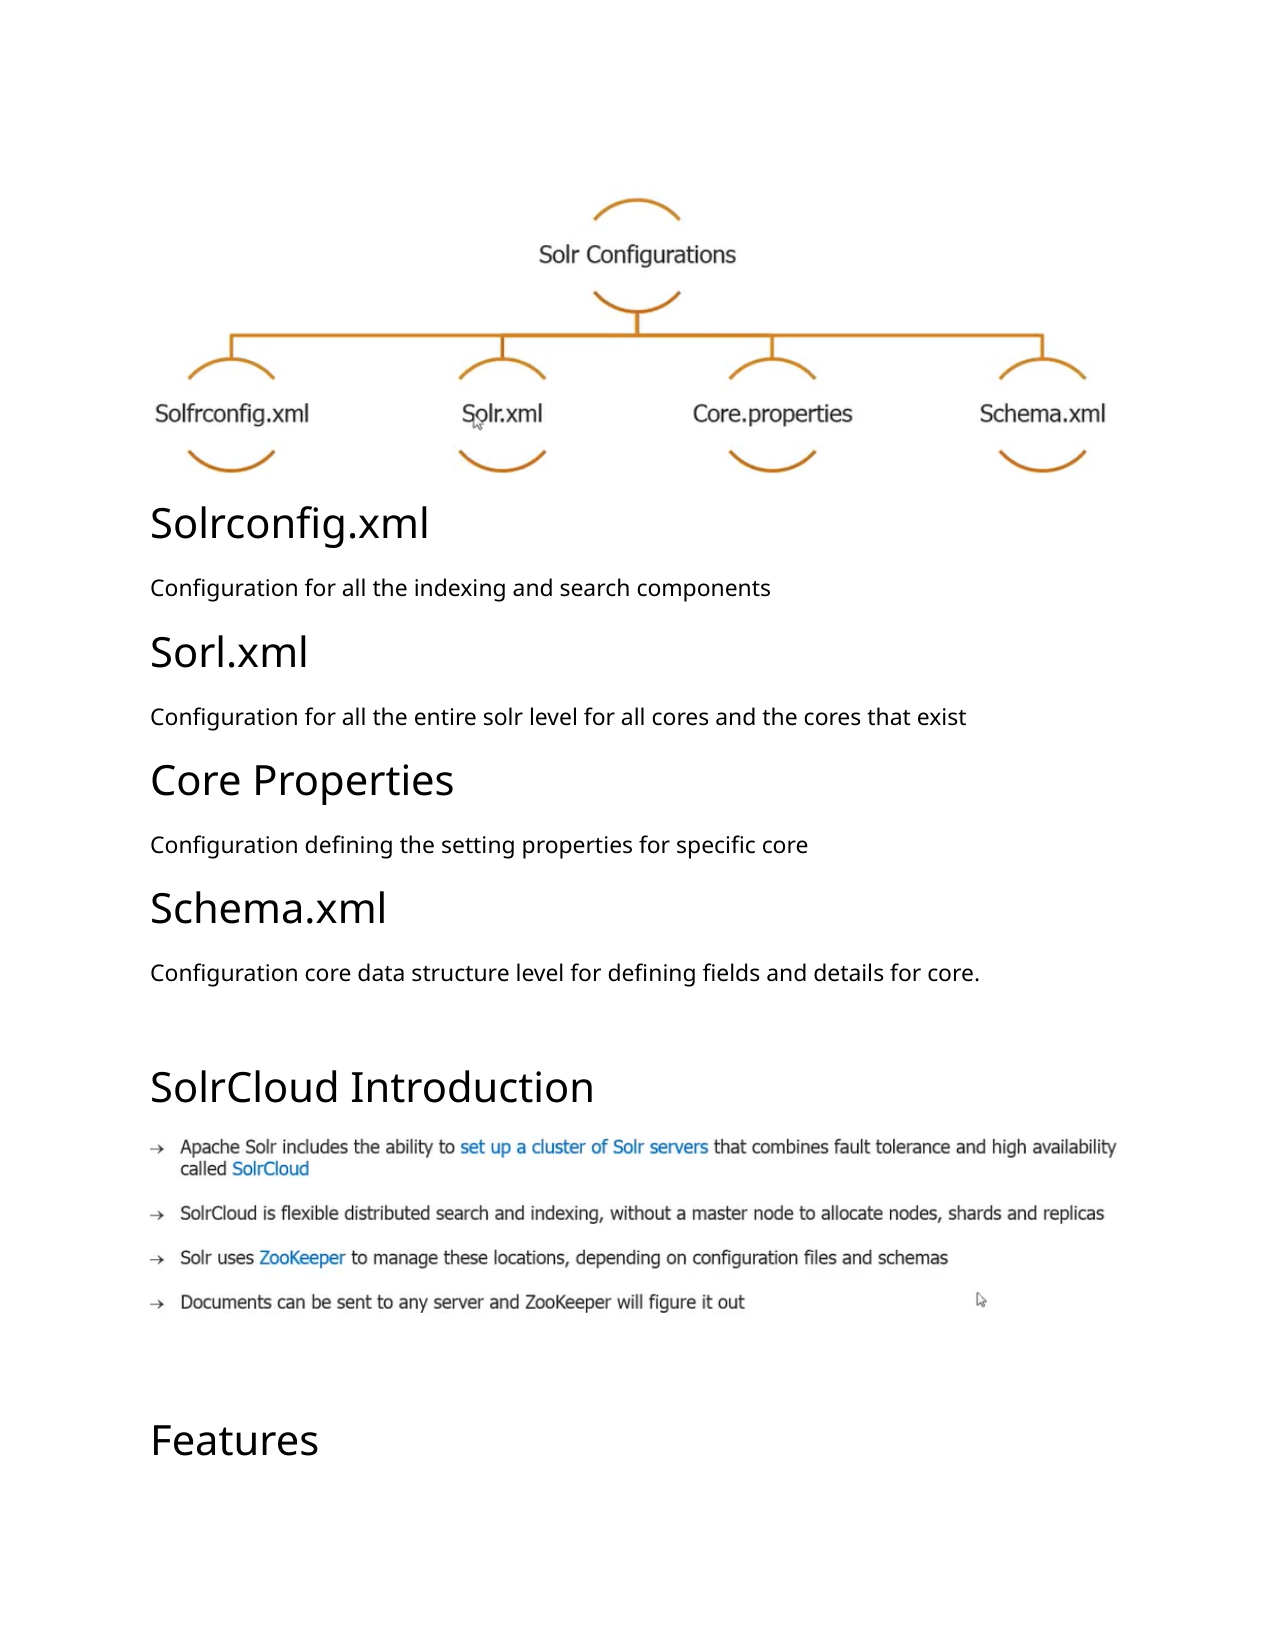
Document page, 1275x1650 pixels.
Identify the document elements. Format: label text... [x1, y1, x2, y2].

picture [150, 1135, 1125, 1314]
text Core Properties [150, 751, 1125, 808]
text Configuration core data structure level for defining fields and details for core. [150, 957, 1125, 988]
text Configuration for all the entire solr level for all cores and the cores that exist [150, 700, 1125, 732]
text Schema.xml [150, 879, 1125, 936]
text Configuration defining the setting properties for specific core [150, 829, 1125, 860]
text SolrCloud Introduction [150, 1058, 1125, 1115]
text Solrconfig.xml [150, 494, 1125, 551]
text Configuration for all the indexing and search components [150, 572, 1125, 603]
picture [150, 177, 1125, 476]
text Features [150, 1411, 1125, 1467]
text Sorl.xml [150, 622, 1125, 679]
